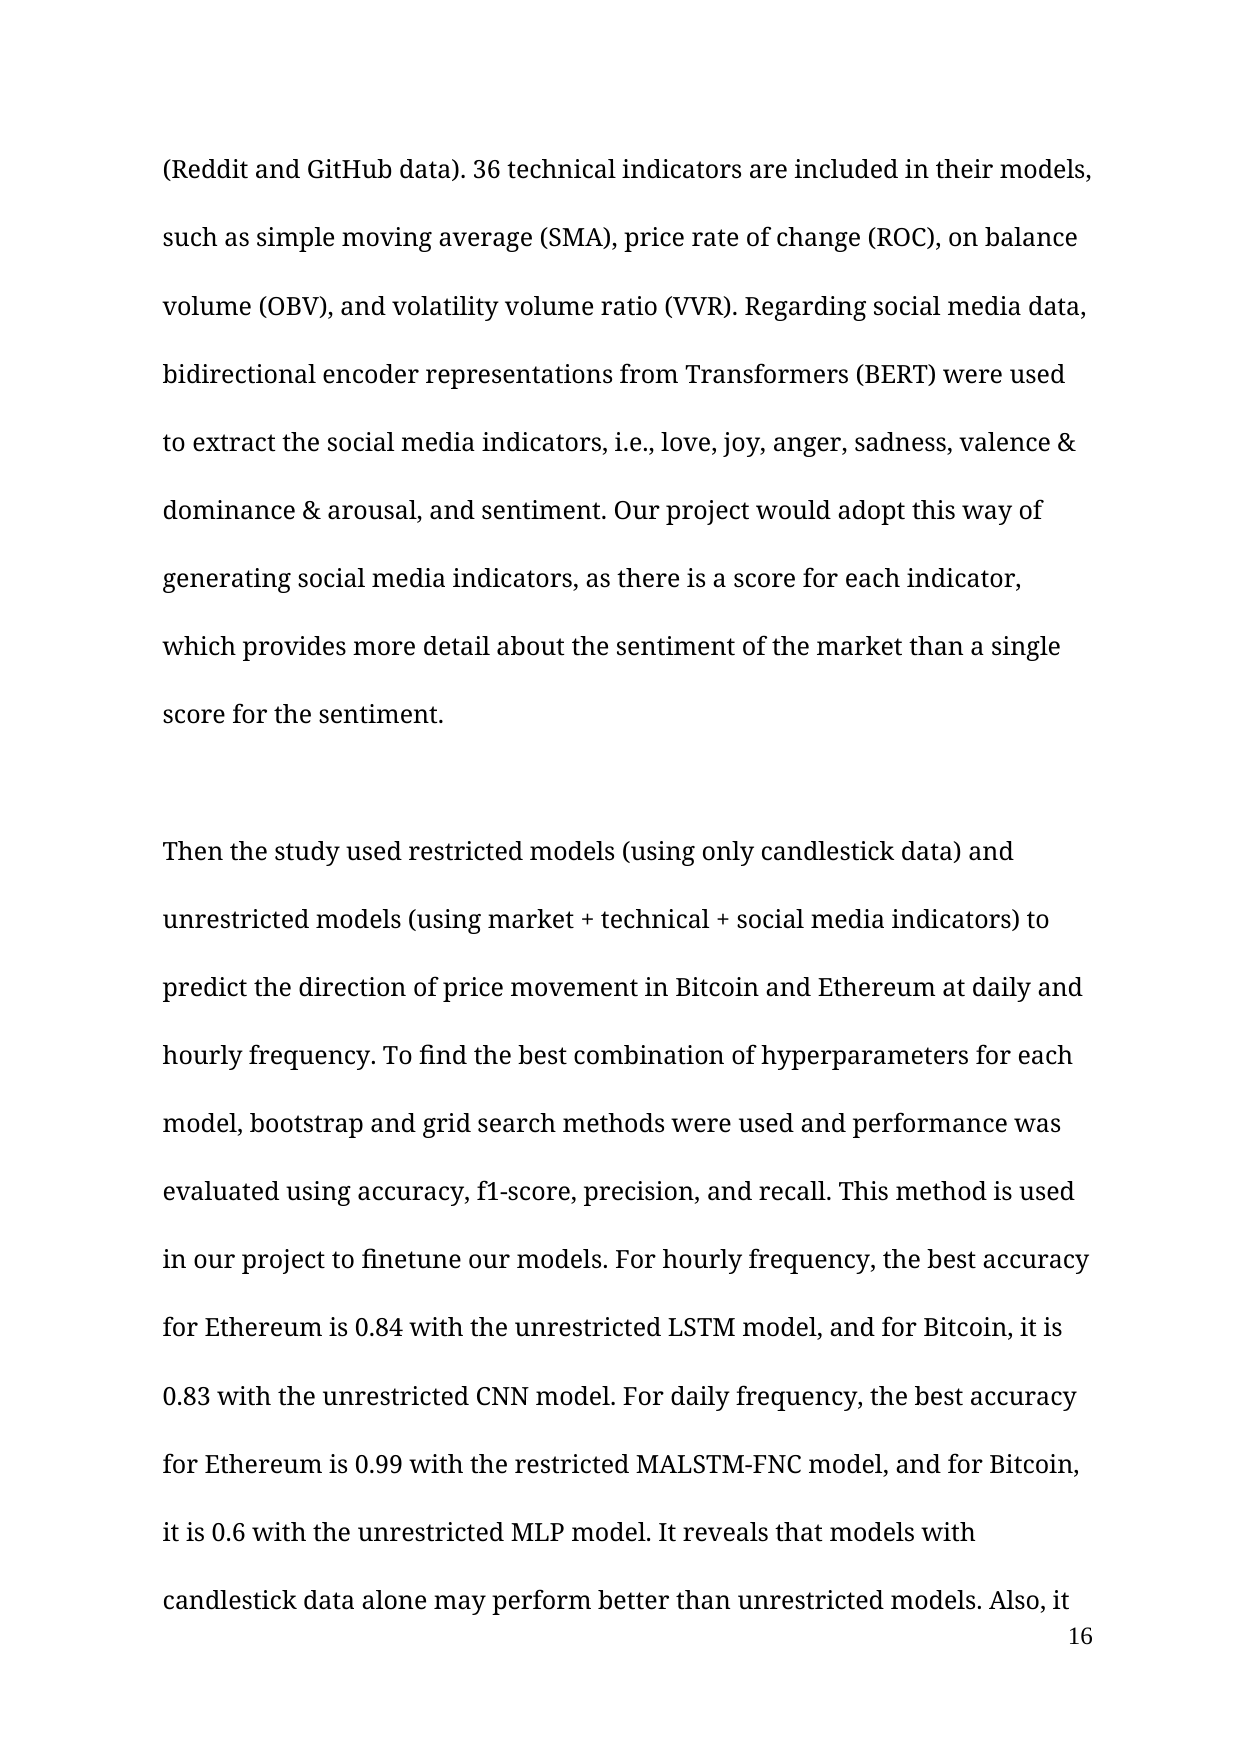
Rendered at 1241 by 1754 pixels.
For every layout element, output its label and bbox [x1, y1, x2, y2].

text [162, 152, 1092, 731]
text [162, 833, 1092, 1617]
